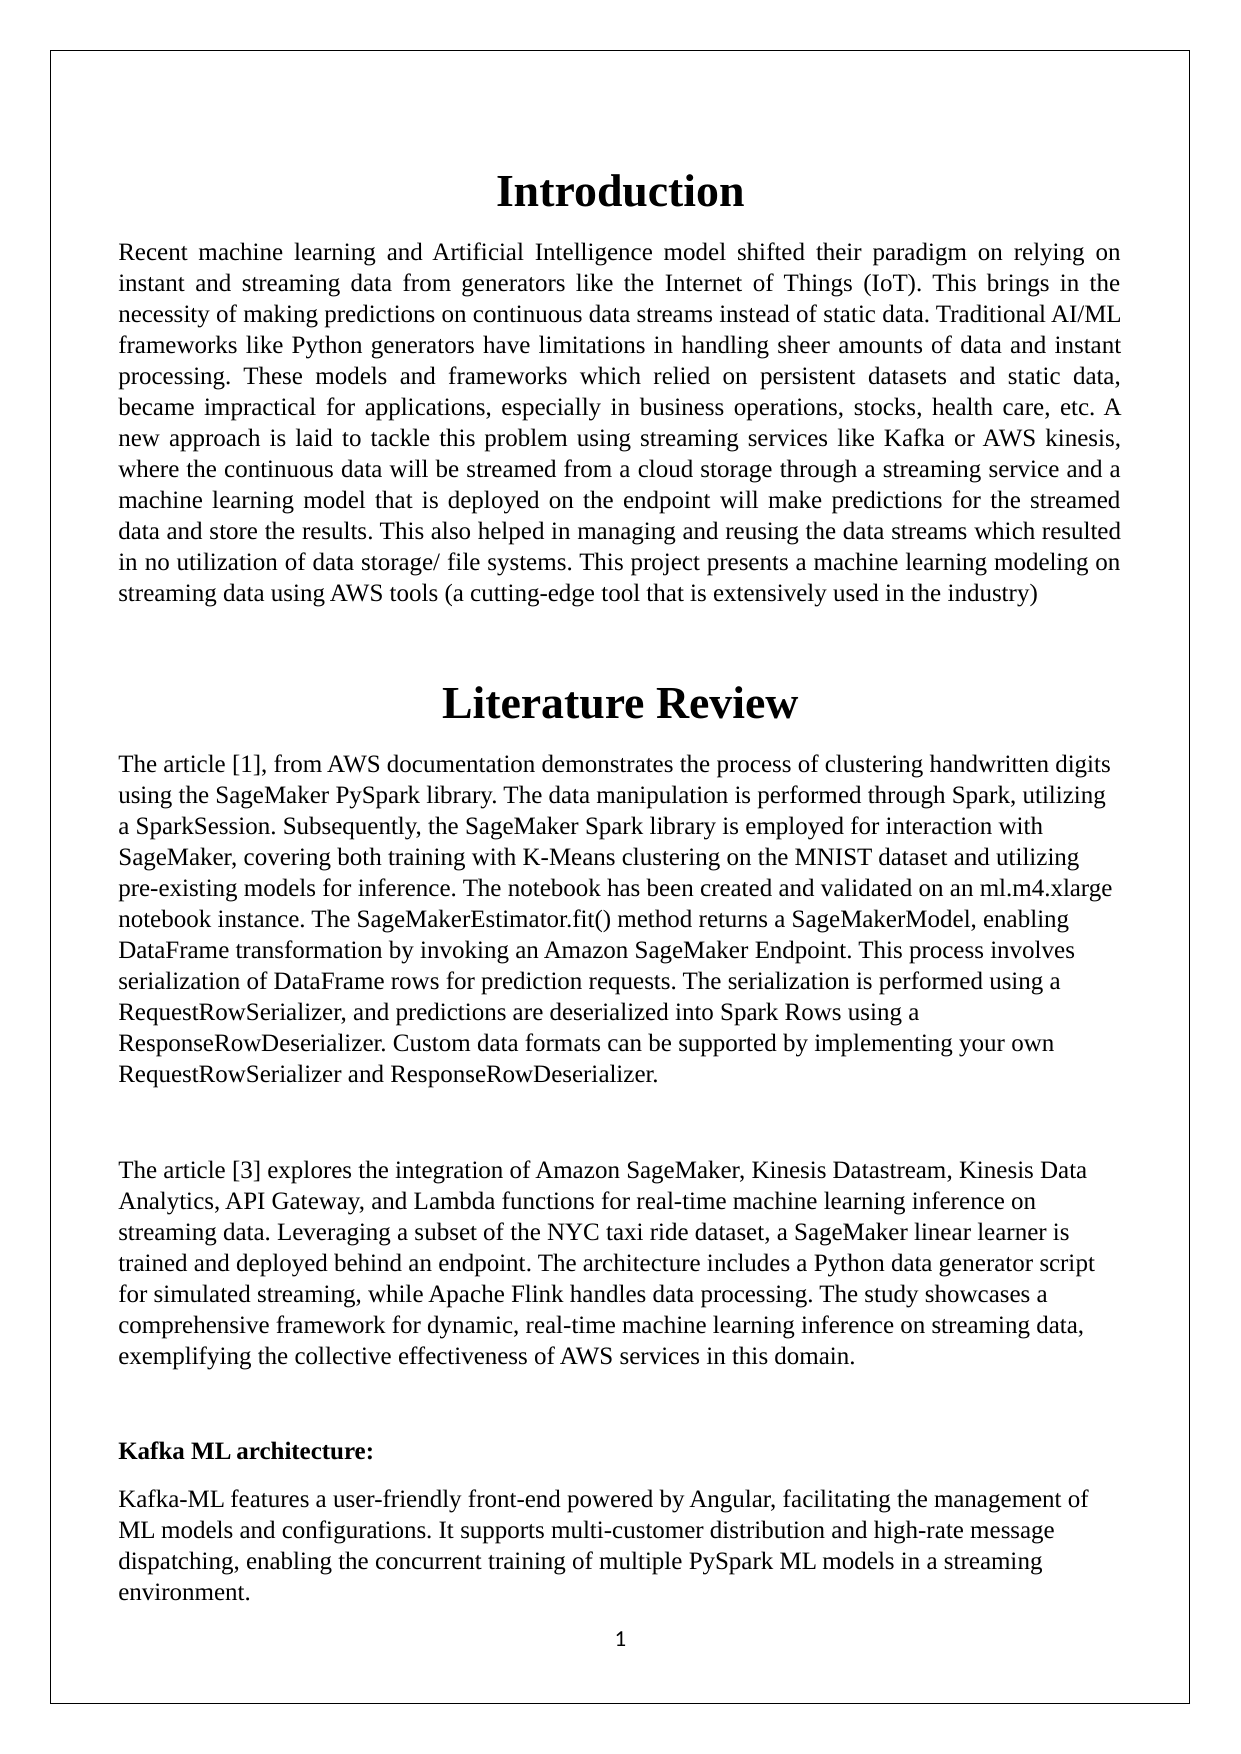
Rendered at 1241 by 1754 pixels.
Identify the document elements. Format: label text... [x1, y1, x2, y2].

text The article [3] explores the integration of Amazon SageMaker, Kinesis Datastream, Kinesis Data Analytics, API Gateway, and Lambda functions for real-time machine learning inference on streaming data. Leveraging a subset of the NYC taxi ride dataset, a SageMaker linear learner is trained and deployed behind an endpoint. The architecture includes a Python data generator script for simulated streaming, while Apache Flink handles data processing. The study showcases a comprehensive framework for dynamic, real-time machine learning inference on streaming data, exemplifying the collective effectiveness of AWS services in this domain. [118, 1155, 1122, 1370]
text The article [1], from AWS documentation demonstrates the process of clustering handwritten digits using the SageMaker PySpark library. The data manipulation is performed through Spark, utilizing a SparkSession. Subsequently, the SageMaker Spark library is employed for interaction with SageMaker, covering both training with K-Means clustering on the MNIST dataset and utilizing pre-existing models for inference. The notebook has been created and validated on an ml.m4.xlarge notebook instance. The SageMakerEstimator.fit() method returns a SageMakerModel, enabling DataFrame transformation by invoking an Amazon SageMaker Endpoint. This process involves serialization of DataFrame rows for prediction requests. The serialization is performed using a RequestRowSerializer, and predictions are deserialized into Spark Rows using a ResponseRowDeserializer. Custom data formats can be supported by implementing your own RequestRowSerializer and ResponseRowDeserializer. [118, 749, 1122, 1088]
text Literature Review [118, 675, 1122, 728]
text Kafka ML architecture: [118, 1436, 1122, 1465]
text Kafka-ML features a user-friendly front-end powered by Angular, facilitating the management of ML models and configurations. It supports multi-customer distribution and high-rate message dispatching, enabling the concurrent training of multiple PySpark ML models in a streaming environment. [118, 1484, 1122, 1606]
text Recent machine learning and Artificial Intelligence model shifted their paradigm on relying on instant and streaming data from generators like the Internet of Things (IoT). This brings in the necessity of making predictions on continuous data streams instead of static data. Traditional AI/ML frameworks like Python generators have limitations in handling sheer amounts of data and instant processing. These models and frameworks which relied on persistent datasets and static data, became impractical for applications, especially in business operations, stocks, health care, etc. A new approach is laid to tackle this problem using streaming services like Kafka or AWS kinesis, where the continuous data will be streamed from a cloud storage through a streaming service and a machine learning model that is deployed on the endpoint will make predictions for the streamed data and store the results. This also helped in managing and reusing the data streams which resulted in no utilization of data storage/ file systems. This project presents a machine learning modeling on streaming data using AWS tools (a cutting-edge tool that is extensively used in the industry) [118, 237, 1122, 607]
text Introduction [118, 163, 1122, 216]
